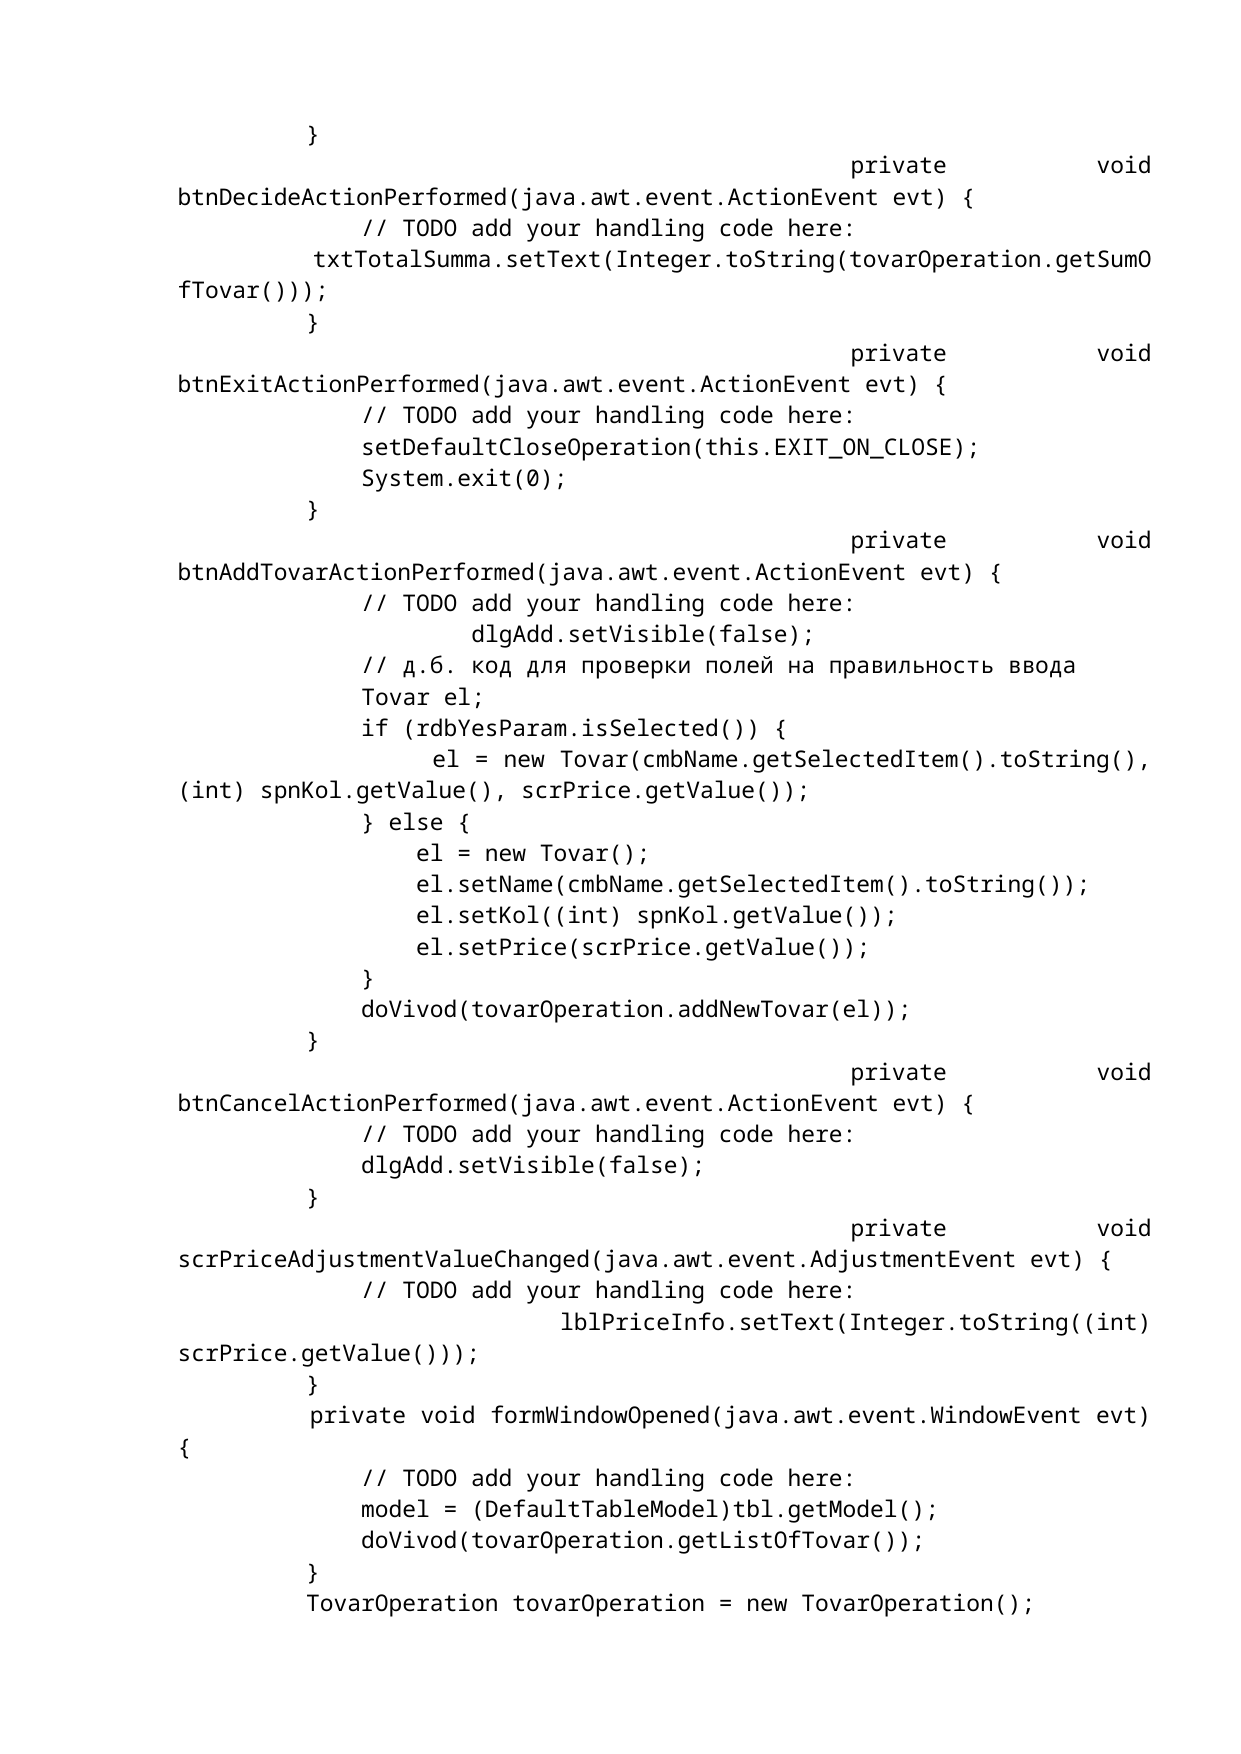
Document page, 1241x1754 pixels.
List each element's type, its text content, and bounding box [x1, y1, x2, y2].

text // TODO add your handling code here: [177, 1462, 1152, 1493]
text } [177, 1556, 1152, 1587]
text private void btnExitActionPerformed(java.awt.event.ActionEvent evt) { [177, 337, 1152, 399]
text // д.б. код для проверки полей на правильность ввода [177, 649, 1152, 681]
text lblPriceInfo.setText(Integer.toString((int) scrPrice.getValue())); [177, 1306, 1152, 1368]
text } [177, 306, 1152, 337]
text TovarOperation tovarOperation = new TovarOperation(); [177, 1587, 1152, 1618]
text // TODO add your handling code here: [177, 1118, 1152, 1149]
text dlgAdd.setVisible(false); [177, 1149, 1152, 1181]
text // TODO add your handling code here: [177, 1274, 1152, 1306]
text private void btnAddTovarActionPerformed(java.awt.event.ActionEvent evt) { [177, 524, 1152, 587]
text doVivod(tovarOperation.addNewTovar(el)); [177, 993, 1152, 1024]
text // TODO add your handling code here: [177, 587, 1152, 618]
text model = (DefaultTableModel)tbl.getModel(); [177, 1493, 1152, 1524]
text private void formWindowOpened(java.awt.event.WindowEvent evt) { [177, 1399, 1152, 1462]
text } [177, 118, 1152, 149]
text txtTotalSumma.setText(Integer.toString(tovarOperation.getSumOfTovar())); [177, 243, 1152, 306]
text } else { [177, 806, 1152, 837]
text el.setPrice(scrPrice.getValue()); [177, 931, 1152, 962]
text System.exit(0); [177, 462, 1152, 493]
text if (rdbYesParam.isSelected()) { [177, 712, 1152, 743]
text } [177, 1024, 1152, 1056]
text // TODO add your handling code here: [177, 212, 1152, 243]
text private void btnCancelActionPerformed(java.awt.event.ActionEvent evt) { [177, 1056, 1152, 1118]
text } [177, 493, 1152, 524]
text dlgAdd.setVisible(false); [177, 618, 1152, 649]
text el = new Tovar(); [177, 837, 1152, 868]
text el = new Tovar(cmbName.getSelectedItem().toString(), (int) spnKol.getValue(), scrPrice.getValue()); [177, 743, 1152, 806]
text el.setKol((int) spnKol.getValue()); [177, 899, 1152, 931]
text doVivod(tovarOperation.getListOfTovar()); [177, 1524, 1152, 1556]
text private void scrPriceAdjustmentValueChanged(java.awt.event.AdjustmentEvent evt) { [177, 1212, 1152, 1274]
text private void btnDecideActionPerformed(java.awt.event.ActionEvent evt) { [177, 149, 1152, 212]
text // TODO add your handling code here: [177, 399, 1152, 431]
text } [177, 1181, 1152, 1212]
text setDefaultCloseOperation(this.EXIT_ON_CLOSE); [177, 431, 1152, 462]
text el.setName(cmbName.getSelectedItem().toString()); [177, 868, 1152, 899]
text Tovar el; [177, 681, 1152, 712]
text } [177, 962, 1152, 993]
text } [177, 1368, 1152, 1399]
